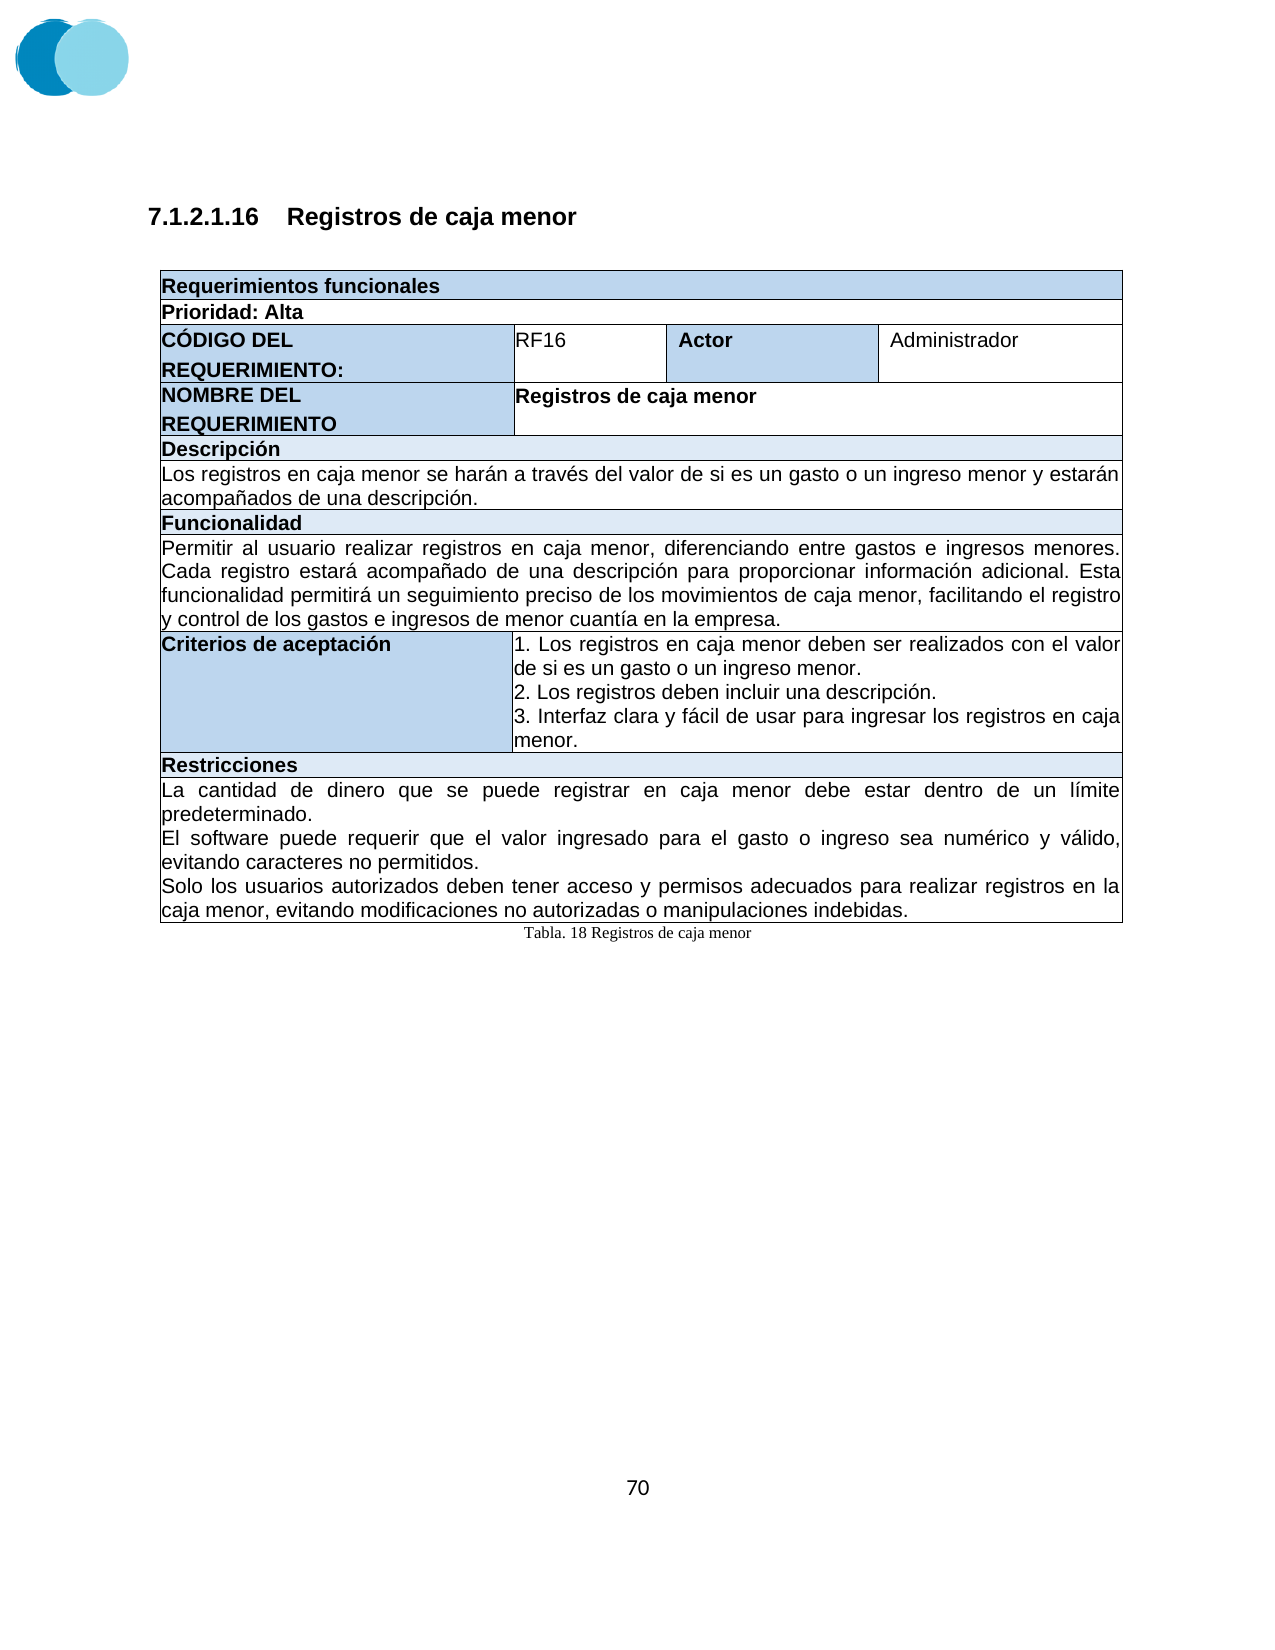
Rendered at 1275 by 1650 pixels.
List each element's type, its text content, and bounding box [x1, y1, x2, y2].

table_cell CÓDIGO DEL REQUERIMIENTO: [161, 325, 514, 382]
table_cell Los registros en caja menor se harán a través del valor de si es un gasto o un ingreso menor y estarán acompañados de una descripción. [161, 461, 1122, 509]
table_cell Descripción [161, 436, 1122, 460]
table_cell NOMBRE DEL REQUERIMIENTO [161, 383, 514, 435]
table_cell Prioridad: Alta [161, 300, 1122, 324]
subtitle 7.1.2.1.16 Registros de caja menor [148, 201, 1127, 230]
table_cell Actor [667, 325, 878, 382]
table_cell Restricciones [161, 753, 1122, 777]
picture [13, 16, 131, 99]
table_cell Criterios de aceptación [161, 632, 512, 752]
table_cell Permitir al usuario realizar registros en caja menor, diferenciando entre gastos e ingresos menores. Cada registro estará acompañado de una descripción para proporcionar información adicional. Esta funcionalidad permitirá un seguimiento preciso de los movimientos de caja menor, facilitando el registro y control de los gastos e ingresos de menor cuantía en la empresa. [161, 535, 1122, 631]
table_cell 1. Los registros en caja menor deben ser realizados con el valor de si es un gasto o un ingreso menor. 2. Los registros deben incluir una descripción. 3. Interfaz clara y fácil de usar para ingresar los registros en caja menor. [513, 632, 1122, 752]
table_cell Funcionalidad [161, 510, 1122, 534]
table_header Requerimientos funcionales [161, 271, 1122, 299]
text Tabla. 18 Registros de caja menor [148, 923, 1127, 942]
table_cell RF16 [515, 325, 666, 382]
table_cell La cantidad de dinero que se puede registrar en caja menor debe estar dentro de un límite predeterminado. El software puede requerir que el valor ingresado para el gasto o ingreso sea numérico y válido, evitando caracteres no permitidos. Solo los usuarios autorizados deben tener acceso y permisos adecuados para realizar registros en la caja menor, evitando modificaciones no autorizadas o manipulaciones indebidas. [161, 778, 1122, 922]
table_cell Registros de caja menor [515, 383, 1122, 435]
table_cell Administrador [879, 325, 1122, 382]
